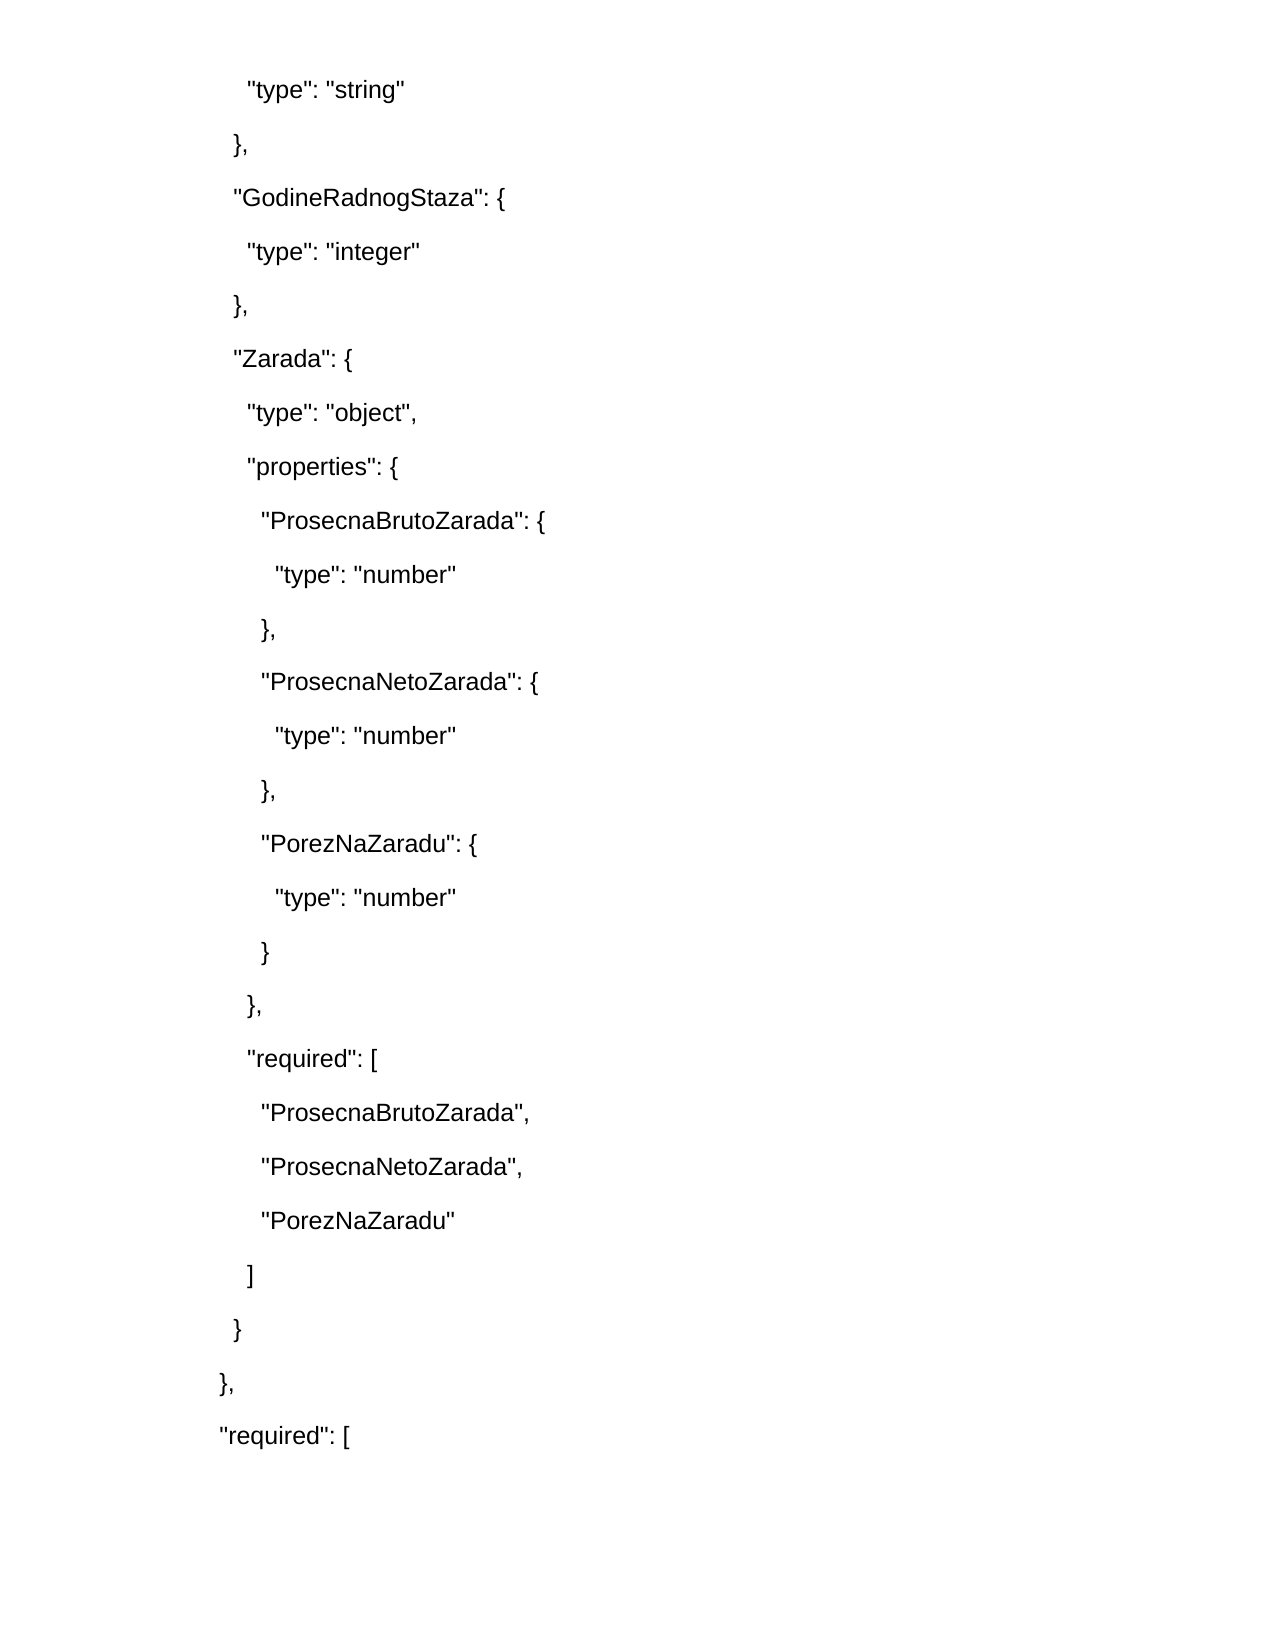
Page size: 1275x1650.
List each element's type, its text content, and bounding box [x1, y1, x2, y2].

text "type": "integer" [150, 237, 1125, 265]
text "Zarada": { [150, 344, 1125, 373]
text "GodineRadnogStaza": { [150, 183, 1125, 211]
text "type": "number" [150, 721, 1125, 750]
text "ProsecnaBrutoZarada": { [150, 506, 1125, 534]
text "type": "string" [150, 75, 1125, 104]
text "ProsecnaNetoZarada": { [150, 667, 1125, 696]
text }, [150, 613, 1125, 642]
text "properties": { [150, 452, 1125, 481]
text "required": [ [150, 1044, 1125, 1073]
text }, [150, 129, 1125, 158]
text "required": [ [150, 1421, 1125, 1450]
text }, [150, 1367, 1125, 1396]
text ] [150, 1260, 1125, 1288]
text }, [150, 991, 1125, 1019]
text "PorezNaZaradu": { [150, 829, 1125, 858]
text "type": "object", [150, 398, 1125, 427]
text } [150, 937, 1125, 965]
text "type": "number" [150, 883, 1125, 912]
text "ProsecnaBrutoZarada", [150, 1098, 1125, 1127]
text }, [150, 290, 1125, 319]
text }, [150, 775, 1125, 804]
text "ProsecnaNetoZarada", [150, 1152, 1125, 1181]
text } [150, 1314, 1125, 1342]
text "type": "number" [150, 560, 1125, 588]
text "PorezNaZaradu" [150, 1206, 1125, 1235]
